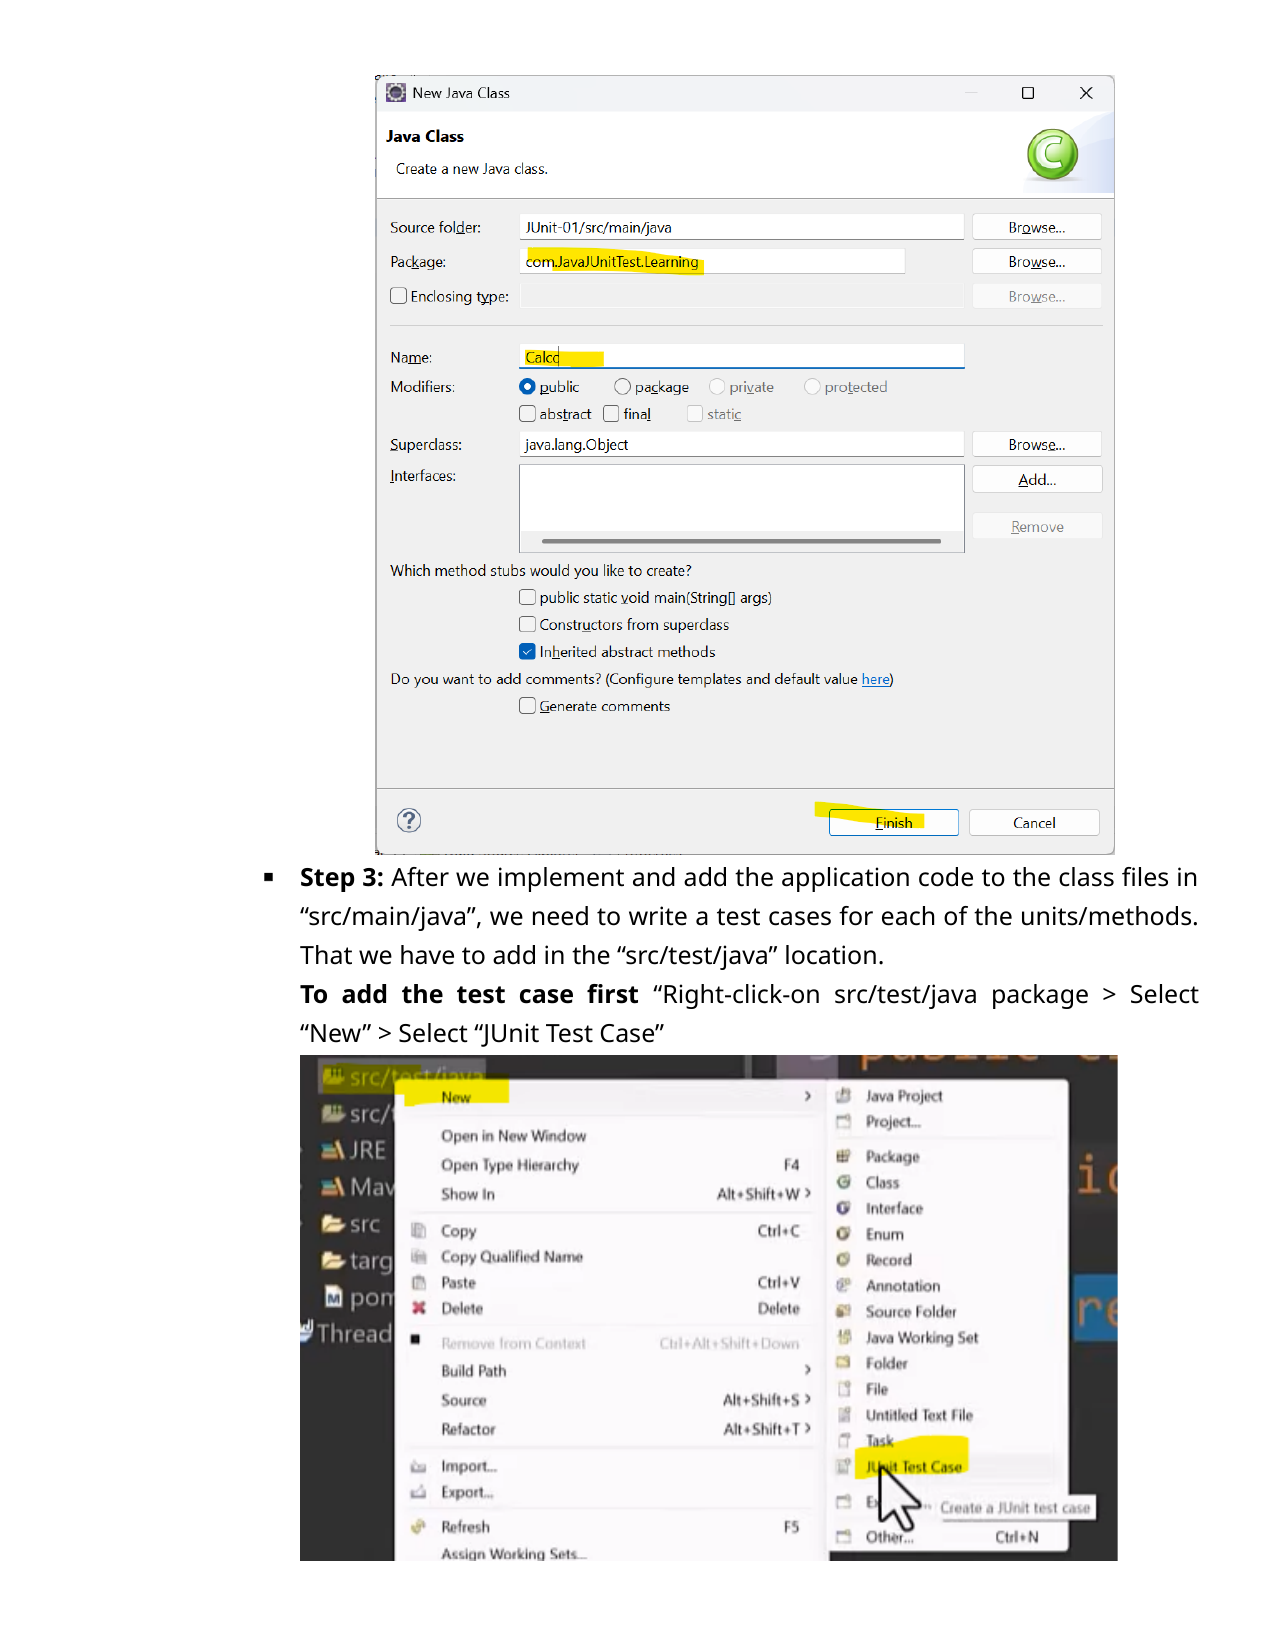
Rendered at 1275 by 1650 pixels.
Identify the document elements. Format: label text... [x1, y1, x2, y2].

list Step 3: After we implement and add the application code to the class files in “src/main/java”, we need to write a test cases for each of the units/methods. That we have to add in the “src/test/java” location. [262, 859, 1200, 972]
picture [300, 1055, 1118, 1561]
list To add the test case first “Right-click-on src/test/java package > Select “New” > Select “JUnit Test Case” [300, 977, 1200, 1050]
picture [375, 75, 1115, 855]
